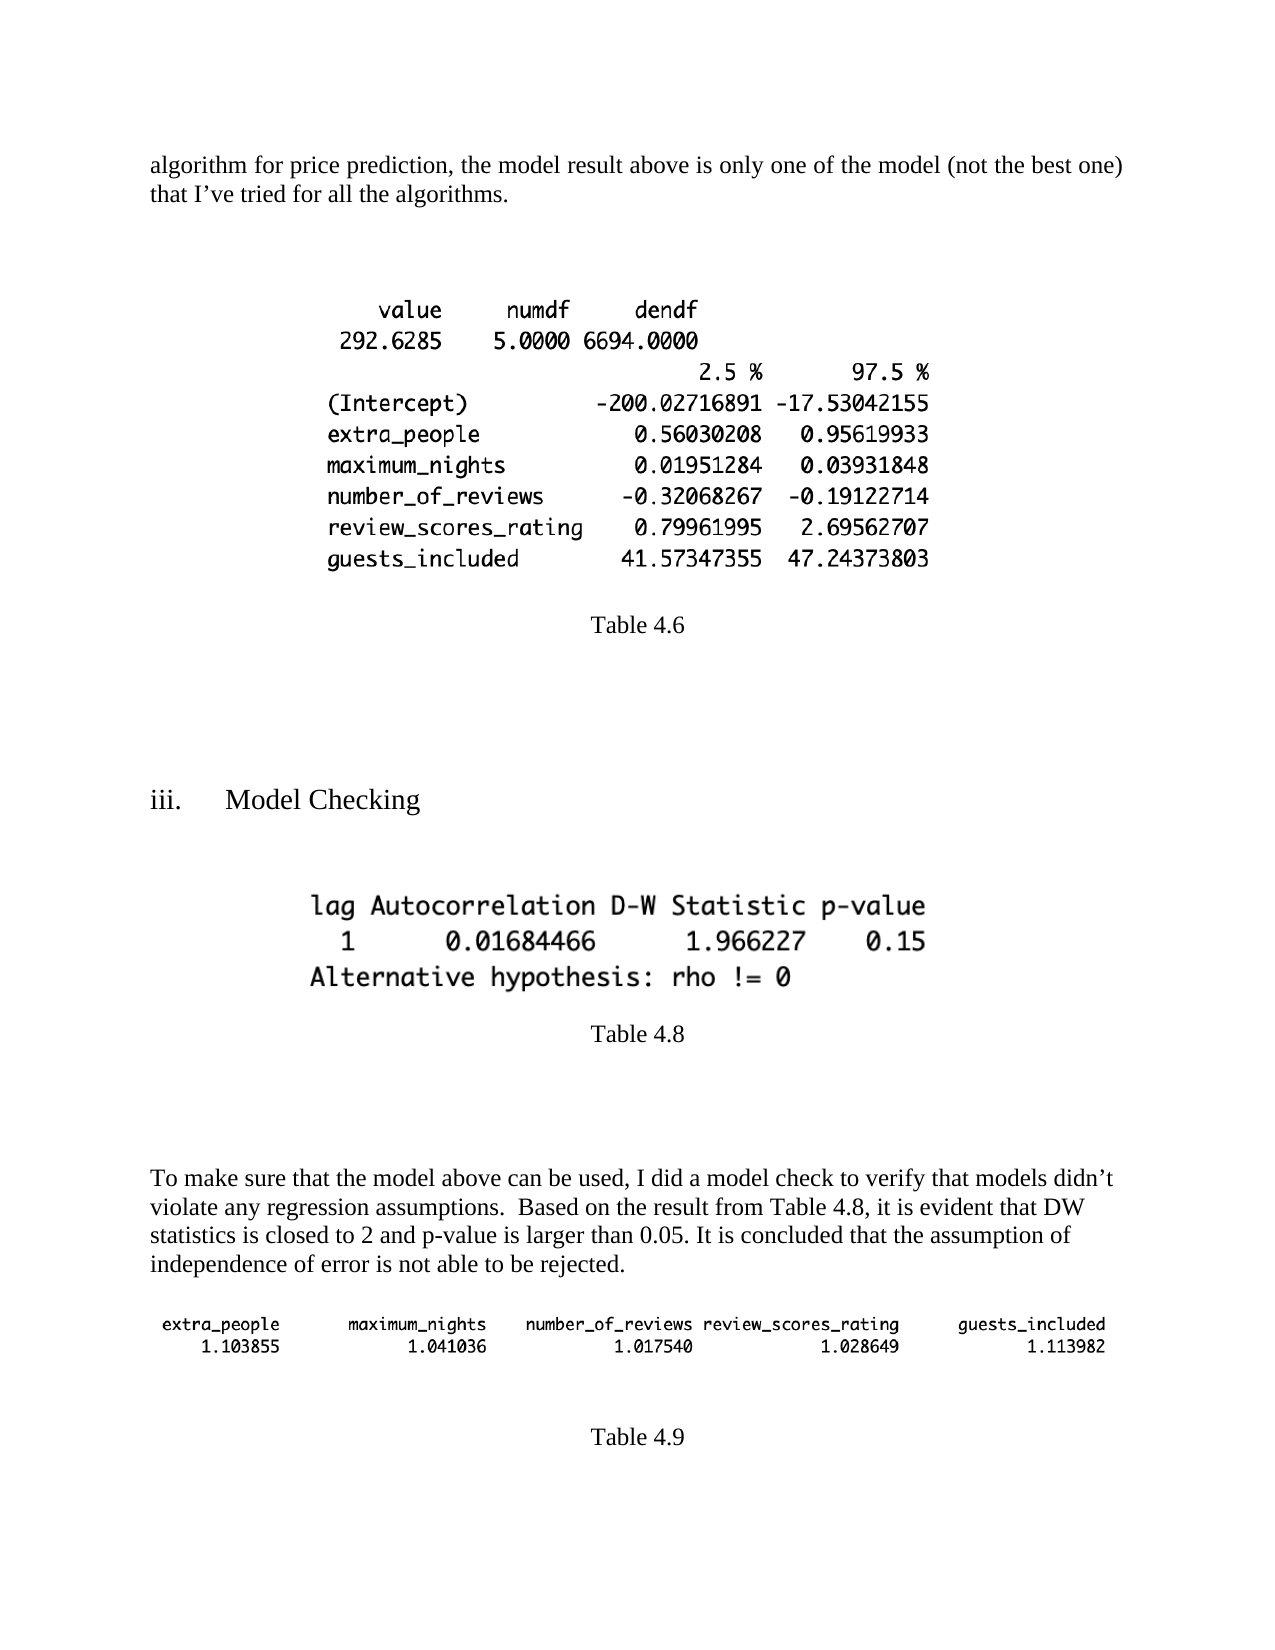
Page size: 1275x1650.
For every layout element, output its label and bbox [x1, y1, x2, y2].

picture [283, 878, 961, 1006]
picture [150, 1306, 1125, 1373]
picture [316, 290, 960, 609]
